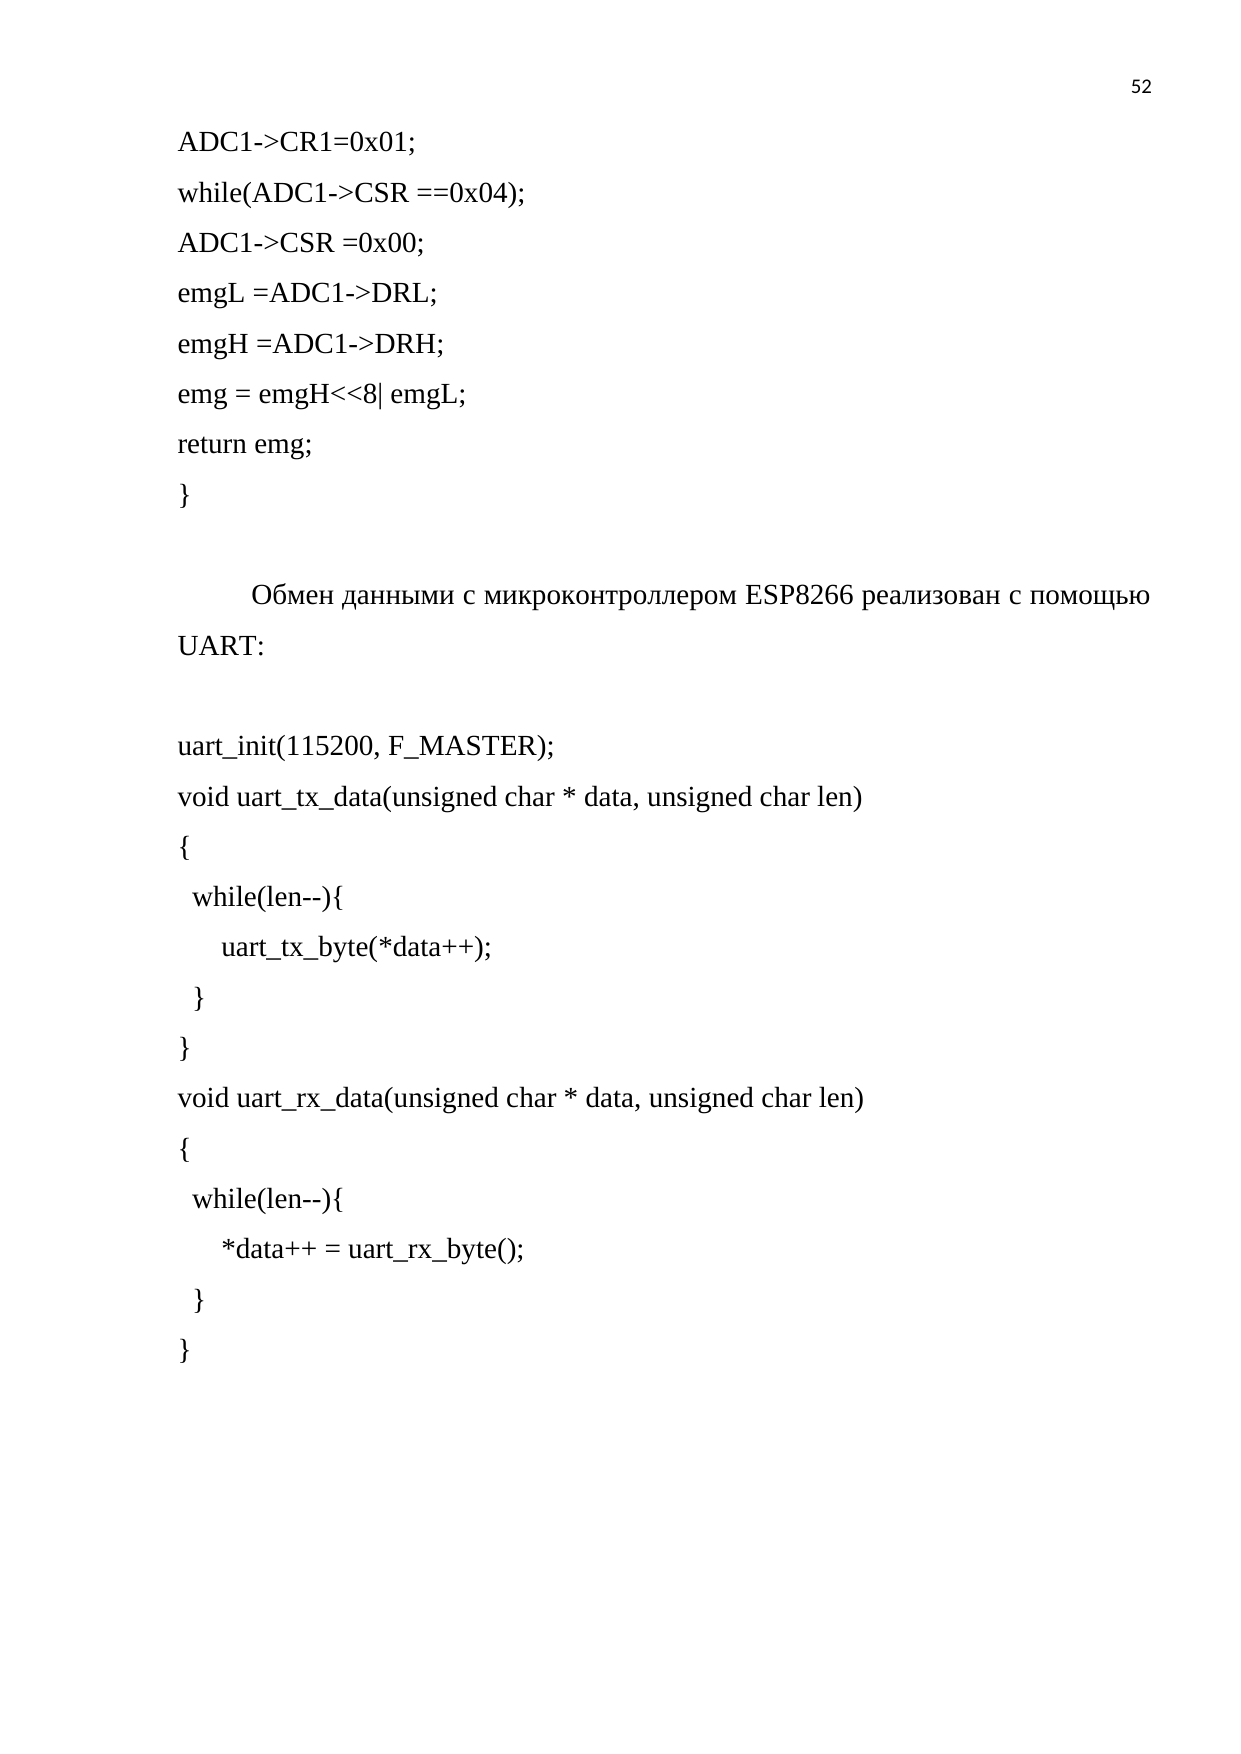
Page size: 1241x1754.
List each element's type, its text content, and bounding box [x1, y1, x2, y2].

text } [177, 980, 1152, 1013]
text return emg; [177, 426, 1152, 460]
text Обмен данными с микроконтроллером ESP8266 реализован с помощью UART: [177, 577, 1152, 661]
text ADC1->CR1=0x01; [177, 124, 1152, 158]
text } [177, 1282, 1152, 1315]
text } [177, 477, 1152, 510]
text while(ADC1->CSR ==0x04); [177, 175, 1152, 208]
text { [177, 829, 1152, 862]
text while(len--){ [177, 879, 1152, 913]
text uart_init(115200, F_MASTER); [177, 728, 1152, 762]
text emgH =ADC1->DRH; [177, 326, 1152, 359]
text void uart_tx_data(unsigned char * data, unsigned char len) [177, 779, 1152, 812]
text void uart_rx_data(unsigned char * data, unsigned char len) [177, 1081, 1152, 1114]
text } [177, 1030, 1152, 1064]
text uart_tx_byte(*data++); [177, 929, 1152, 963]
text while(len--){ [177, 1181, 1152, 1215]
text emg = emgH<<8| emgL; [177, 376, 1152, 410]
text { [177, 1131, 1152, 1164]
text *data++ = uart_rx_byte(); [177, 1231, 1152, 1265]
text } [177, 1332, 1152, 1366]
text ADC1->CSR =0x00; [177, 225, 1152, 259]
text emgL =ADC1->DRL; [177, 276, 1152, 309]
